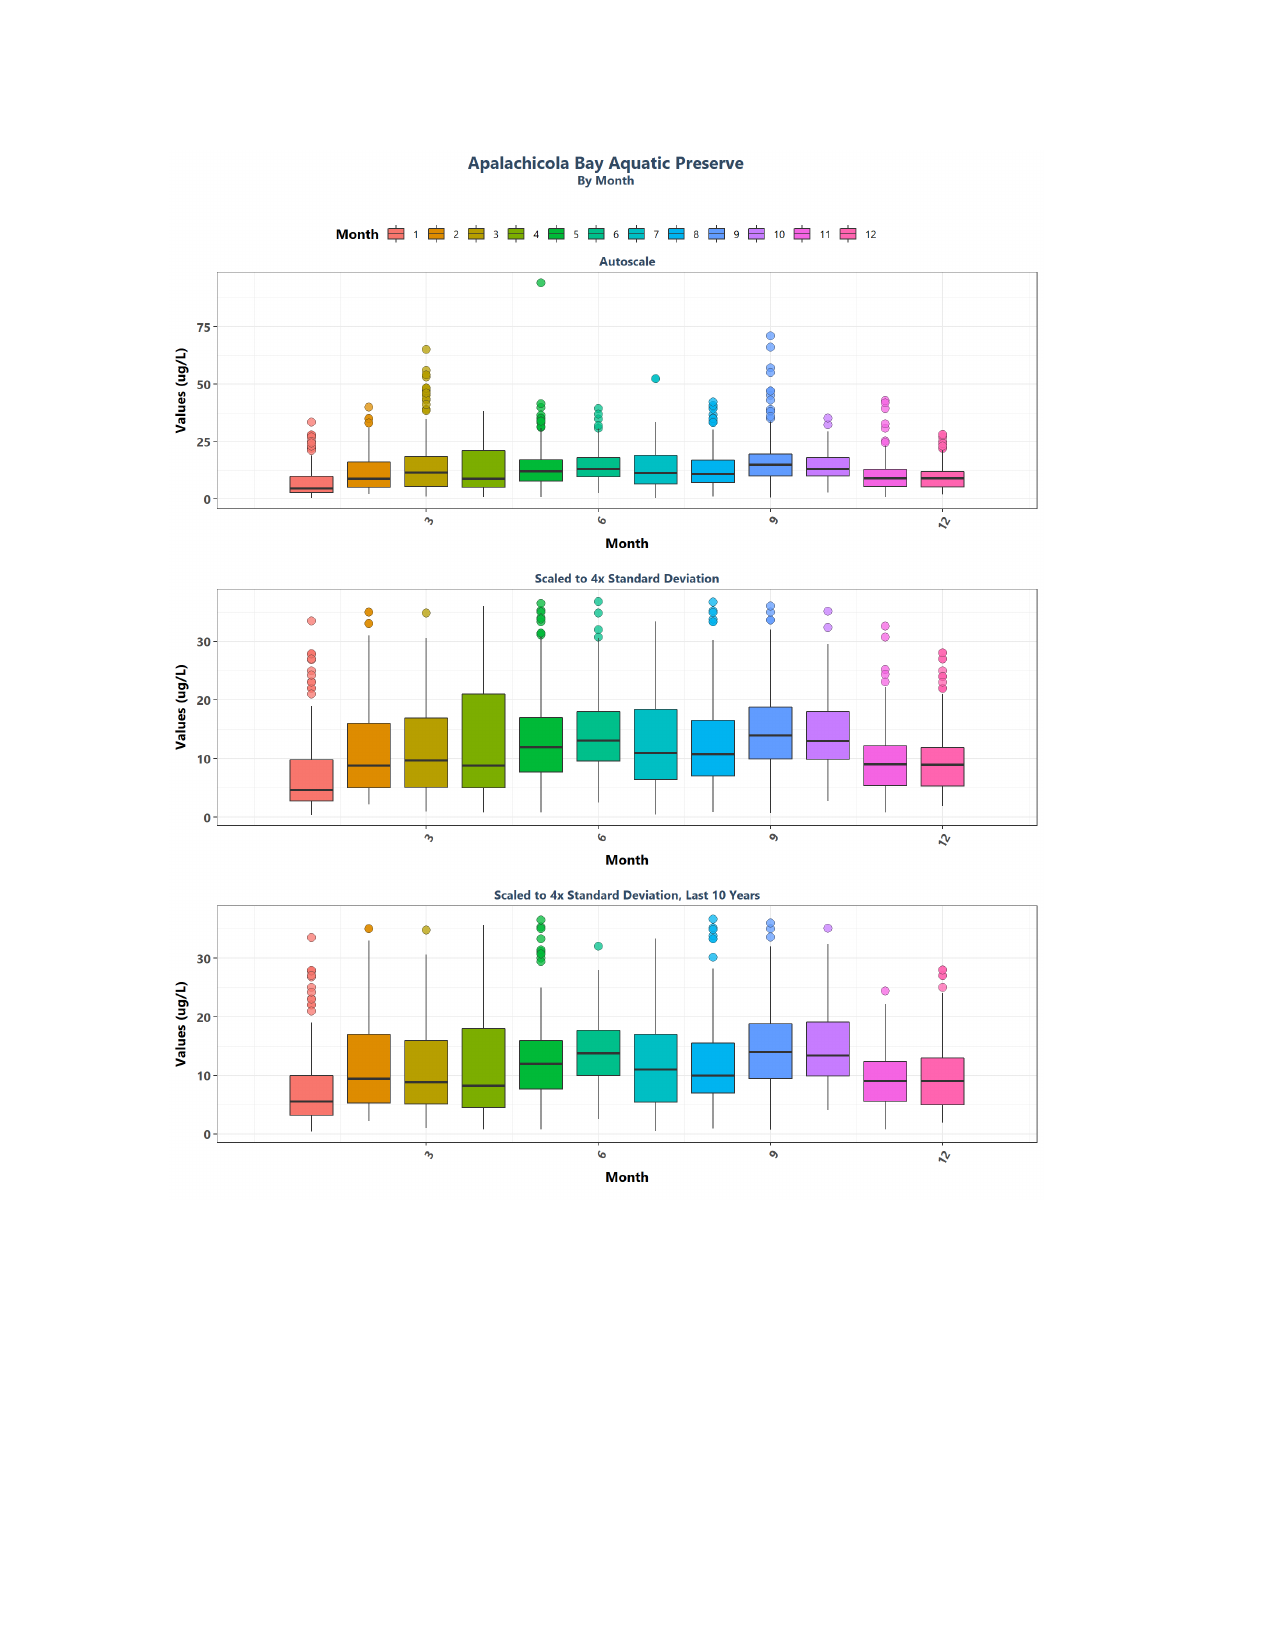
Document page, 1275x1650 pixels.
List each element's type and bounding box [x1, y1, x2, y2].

picture [168, 150, 1044, 1200]
